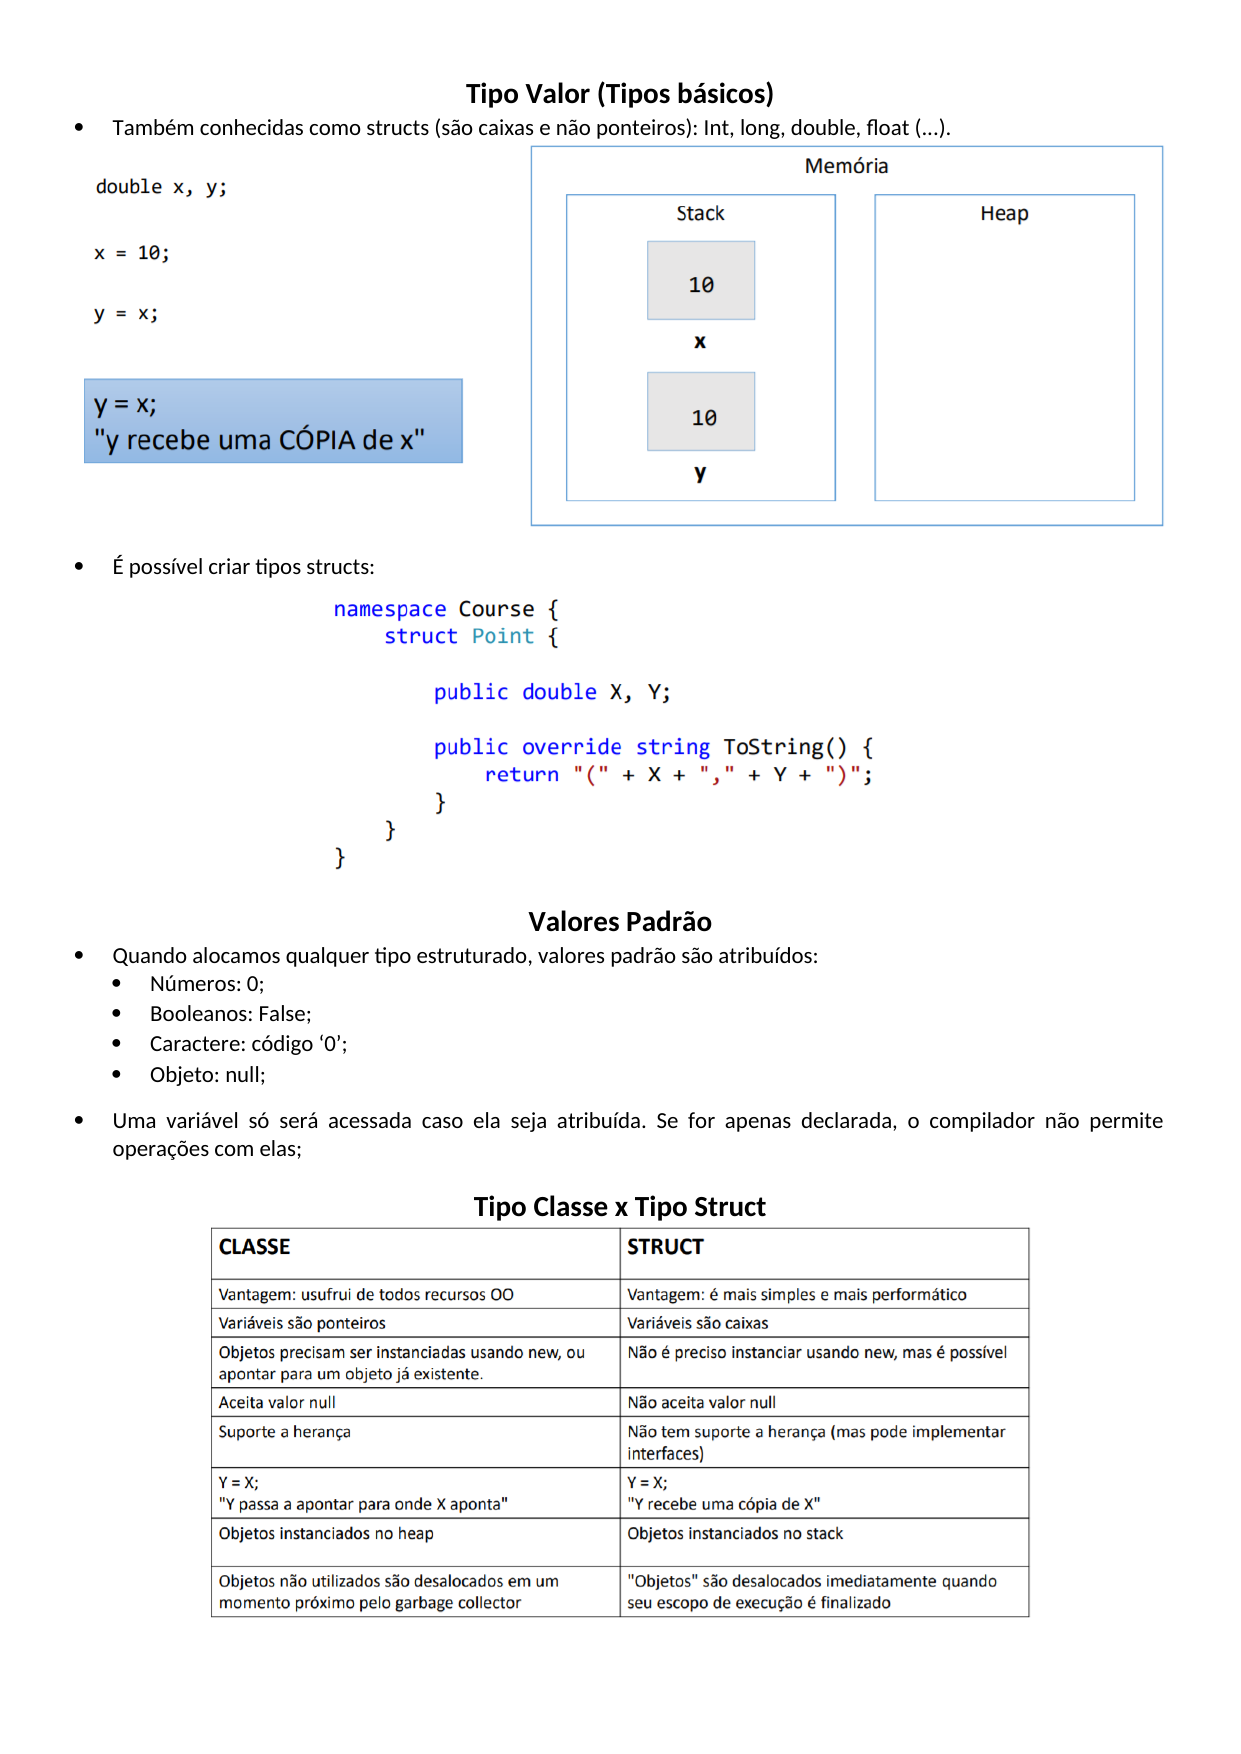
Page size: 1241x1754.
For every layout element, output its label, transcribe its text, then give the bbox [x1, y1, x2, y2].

subtitle Valores Padrão [75, 903, 1165, 938]
subtitle Tipo Classe x Tipo Struct [75, 1188, 1165, 1223]
list Uma variável só será acessada caso ela seja atribuída. Se for apenas declarada, o compilador não permite operações com elas; [75, 1107, 1165, 1163]
list Quando alocamos qualquer tipo estruturado, valores padrão são atribuídos: [75, 941, 1165, 969]
subtitle Tipo Valor (Tipos básicos) [75, 75, 1165, 111]
list Objeto: null; [112, 1060, 1165, 1088]
picture [75, 141, 1166, 533]
picture [208, 1226, 1032, 1620]
list Caractere: código ‘0’; [112, 1029, 1165, 1057]
picture [321, 579, 919, 876]
list Booleanos: False; [112, 999, 1165, 1027]
list Números: 0; [112, 969, 1165, 997]
list É possível criar tipos structs: [75, 552, 1165, 580]
list Também conhecidas como structs (são caixas e não ponteiros): Int, long, double, float (...). [75, 113, 1165, 141]
